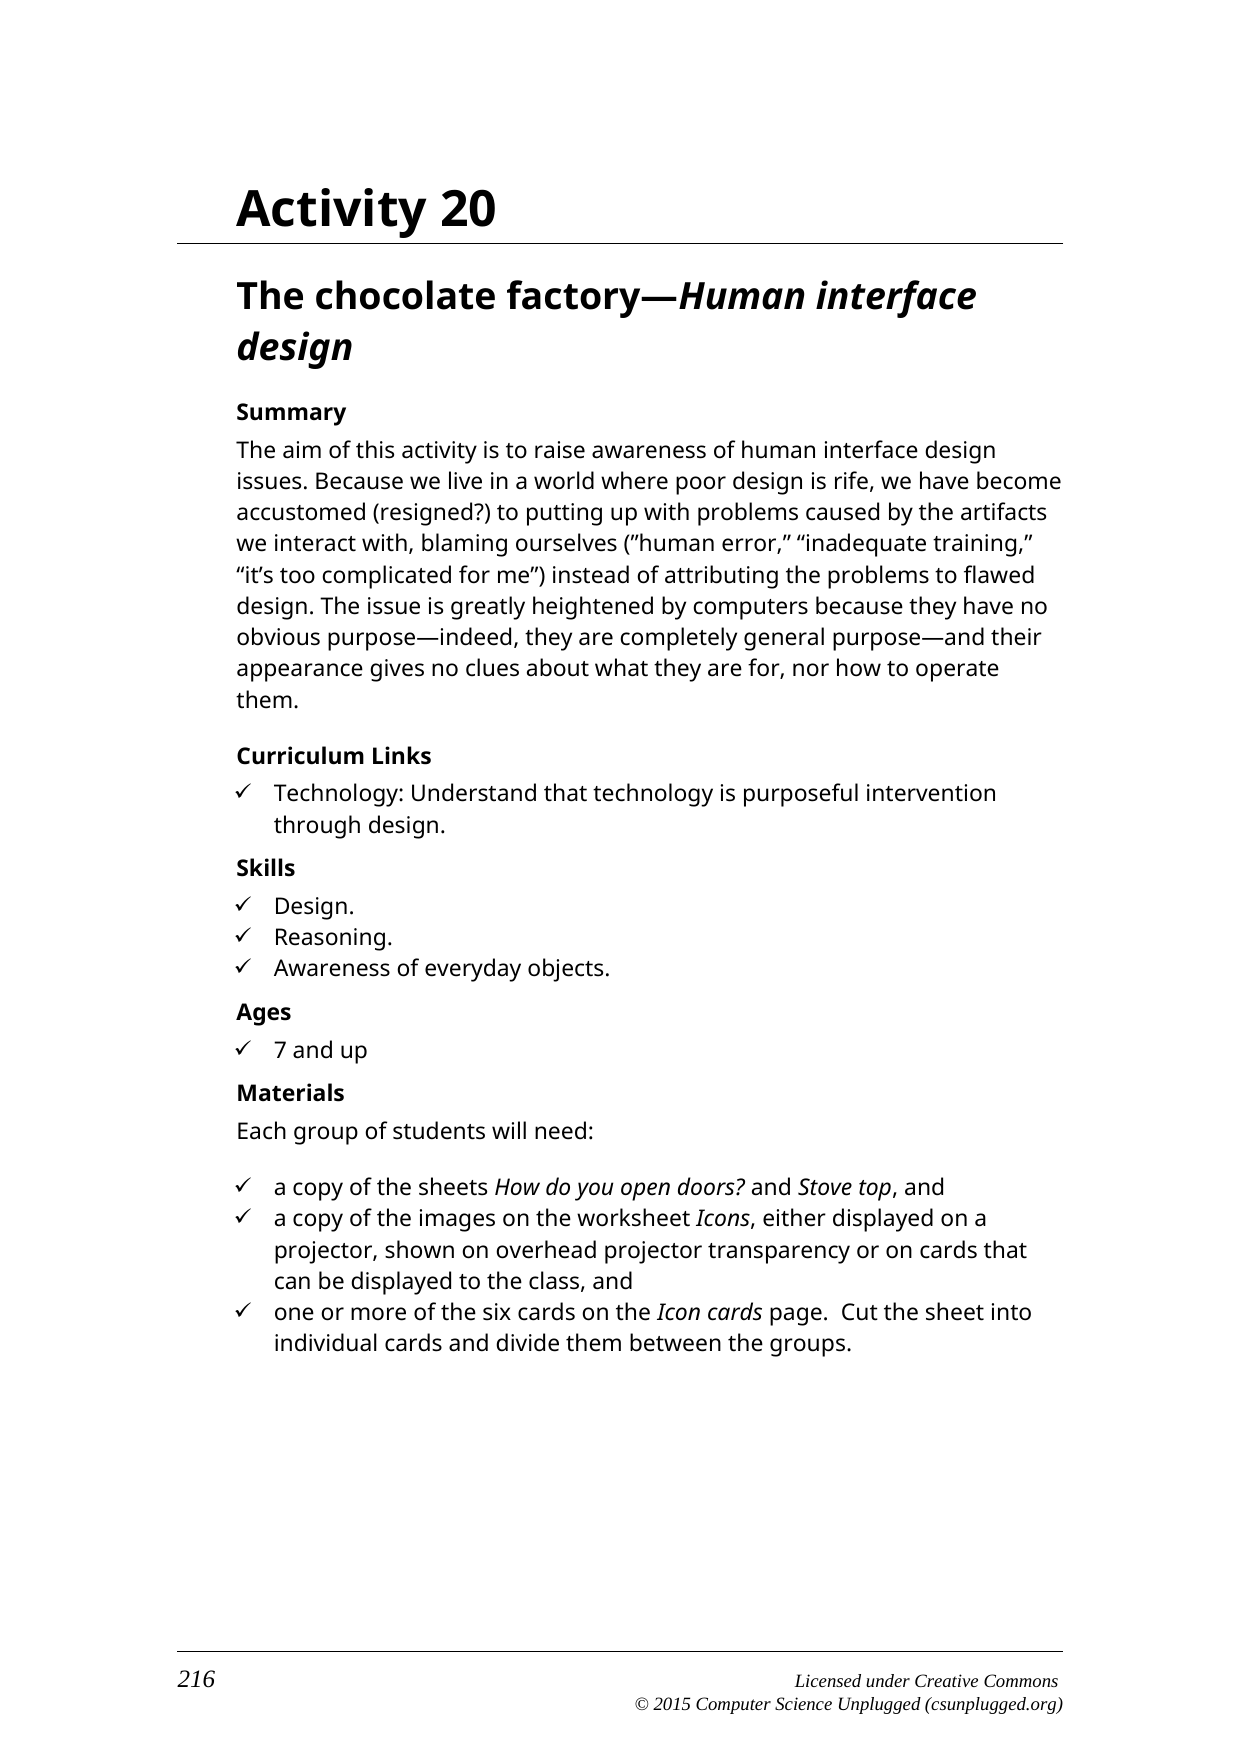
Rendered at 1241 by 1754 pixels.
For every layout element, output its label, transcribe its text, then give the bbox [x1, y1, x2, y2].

text Activity 20 [177, 173, 1063, 243]
list Design. [233, 890, 1063, 921]
text Each group of students will need: [236, 1115, 1063, 1146]
list a copy of the sheets How do you open doors? and Stove top, and [233, 1171, 1063, 1202]
subtitle Skills [236, 852, 1063, 883]
subtitle Materials [236, 1077, 1063, 1108]
text The aim of this activity is to raise awareness of human interface design issues. Because we live in a world where poor design is rife, we have become accustomed (resigned?) to putting up with problems caused by the artifacts we interact with, blaming ourselves (”human error,” “inadequate training,” “it’s too complicated for me”) instead of attributing the problems to flawed design. The issue is greatly heightened by computers because they have no obvious purpose—indeed, they are completely general purpose—and their appearance gives no clues about what they are for, nor how to operate them. [236, 433, 1063, 715]
list a copy of the images on the worksheet Icons, either displayed on a projector, shown on overhead projector transparency or on cards that can be displayed to the class, and [233, 1202, 1063, 1296]
subtitle Summary [236, 396, 1063, 427]
subtitle Curriculum Links [236, 740, 1063, 771]
list 7 and up [233, 1033, 1063, 1065]
list Awareness of everyday objects. [233, 952, 1063, 983]
subtitle Ages [236, 996, 1063, 1027]
text The chocolate factory—Human interface design [236, 269, 1063, 371]
list one or more of the six cards on the Icon cards page. Cut the sheet into individual cards and divide them between the groups. [233, 1296, 1063, 1358]
list Reasoning. [233, 921, 1063, 952]
list Technology: Understand that technology is purposeful intervention through design. [233, 777, 1063, 840]
